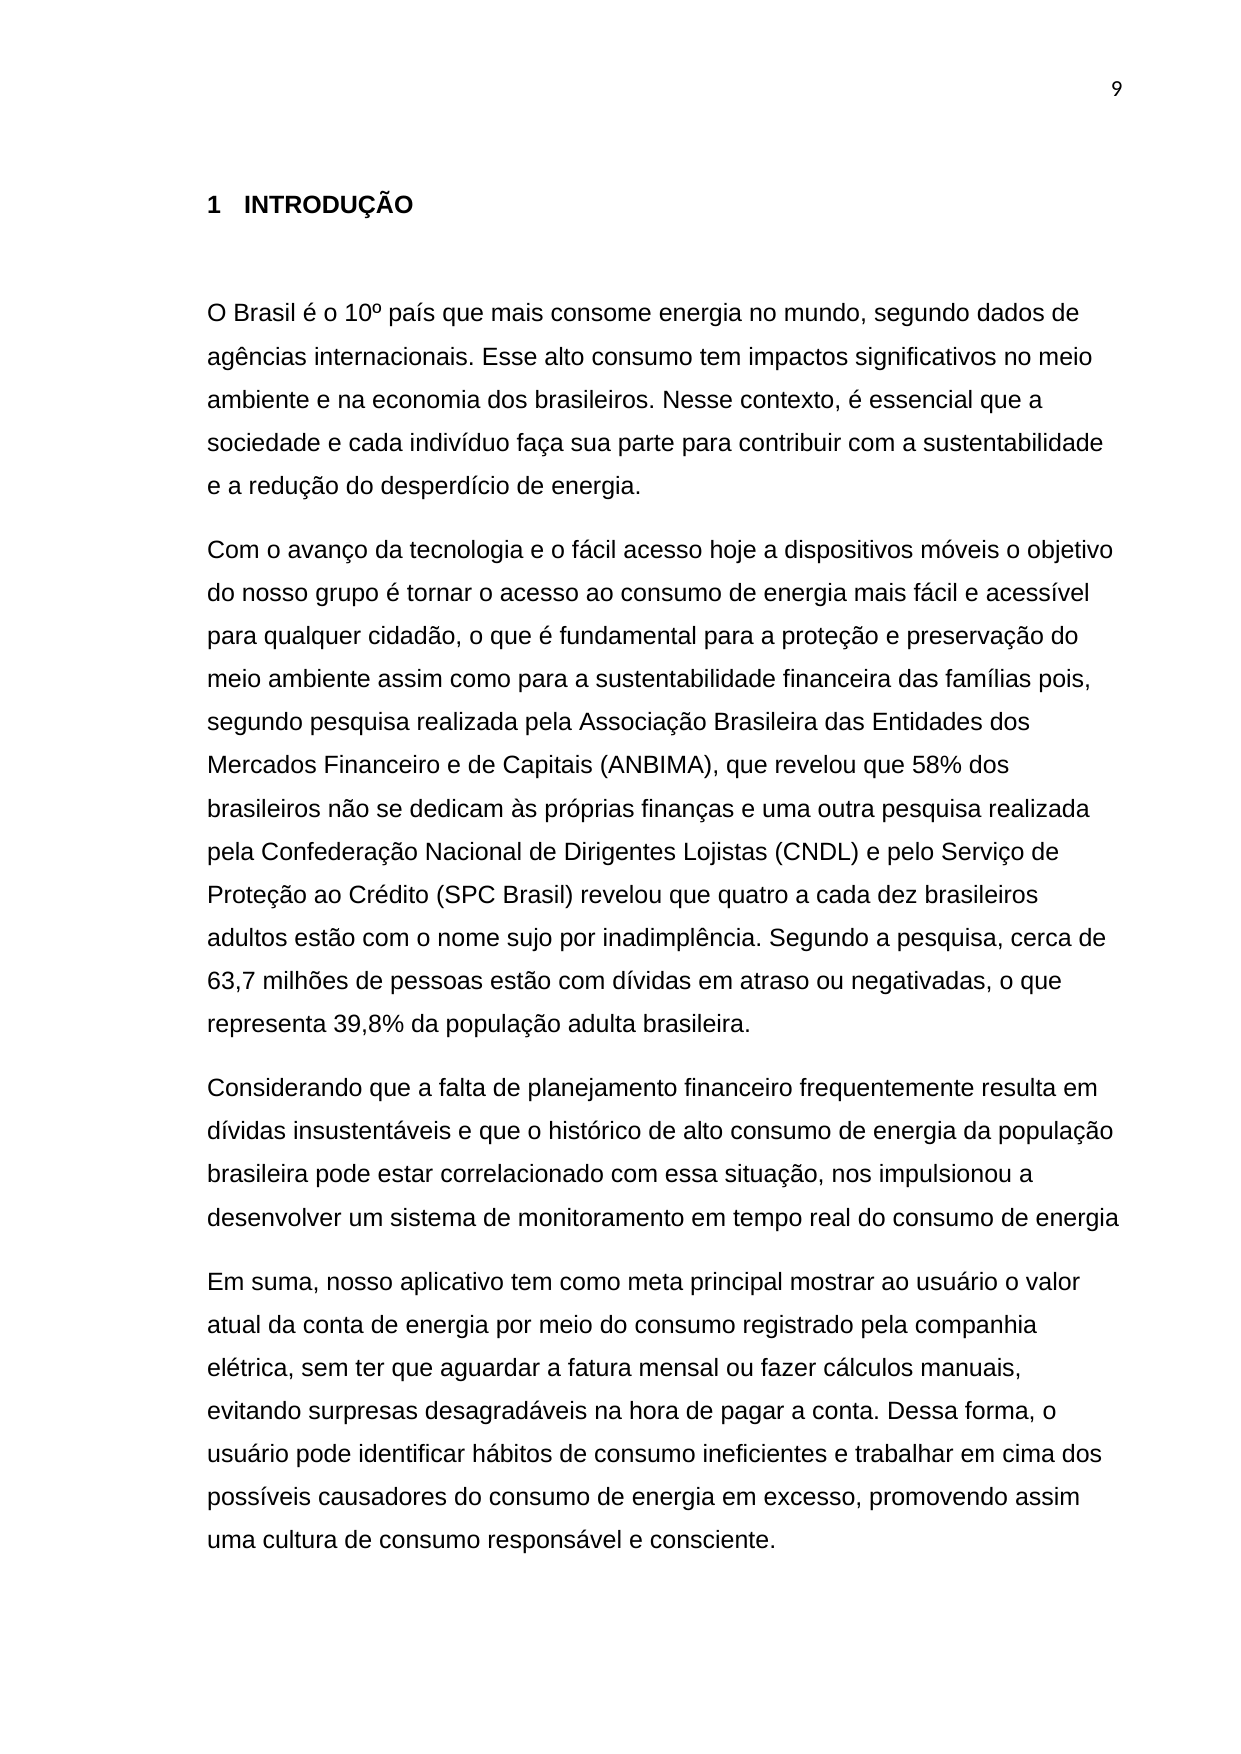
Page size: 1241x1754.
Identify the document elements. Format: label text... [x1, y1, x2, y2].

subtitle INTRODUÇÃO [207, 190, 1122, 218]
text Em suma, nosso aplicativo tem como meta principal mostrar ao usuário o valor atual da conta de energia por meio do consumo registrado pela companhia elétrica, sem ter que aguardar a fatura mensal ou fazer cálculos manuais, evitando surpresas desagradáveis na hora de pagar a conta. Dessa forma, o usuário pode identificar hábitos de consumo ineficientes e trabalhar em cima dos possíveis causadores do consumo de energia em excesso, promovendo assim uma cultura de consumo responsável e consciente. [207, 1266, 1122, 1554]
text Com o avanço da tecnologia e o fácil acesso hoje a dispositivos móveis o objetivo do nosso grupo é tornar o acesso ao consumo de energia mais fácil e acessível para qualquer cidadão, o que é fundamental para a proteção e preservação do meio ambiente assim como para a sustentabilidade financeira das famílias pois, segundo pesquisa realizada pela Associação Brasileira das Entidades dos Mercados Financeiro e de Capitais (ANBIMA), que revelou que 58% dos brasileiros não se dedicam às próprias finanças e uma outra pesquisa realizada pela Confederação Nacional de Dirigentes Lojistas (CNDL) e pelo Serviço de Proteção ao Crédito (SPC Brasil) revelou que quatro a cada dez brasileiros adultos estão com o nome sujo por inadimplência. Segundo a pesquisa, cerca de 63,7 milhões de pessoas estão com dívidas em atraso ou negativadas, o que representa 39,8% da população adulta brasileira. [207, 535, 1122, 1038]
text O Brasil é o 10º país que mais consome energia no mundo, segundo dados de agências internacionais. Esse alto consumo tem impactos significativos no meio ambiente e na economia dos brasileiros. Nesse contexto, é essencial que a sociedade e cada indivíduo faça sua parte para contribuir com a sustentabilidade e a redução do desperdício de energia. [207, 298, 1122, 499]
text Considerando que a falta de planejamento financeiro frequentemente resulta em dívidas insustentáveis e que o histórico de alto consumo de energia da população brasileira pode estar correlacionado com essa situação, nos impulsionou a desenvolver um sistema de monitoramento em tempo real do consumo de energia [207, 1073, 1122, 1231]
